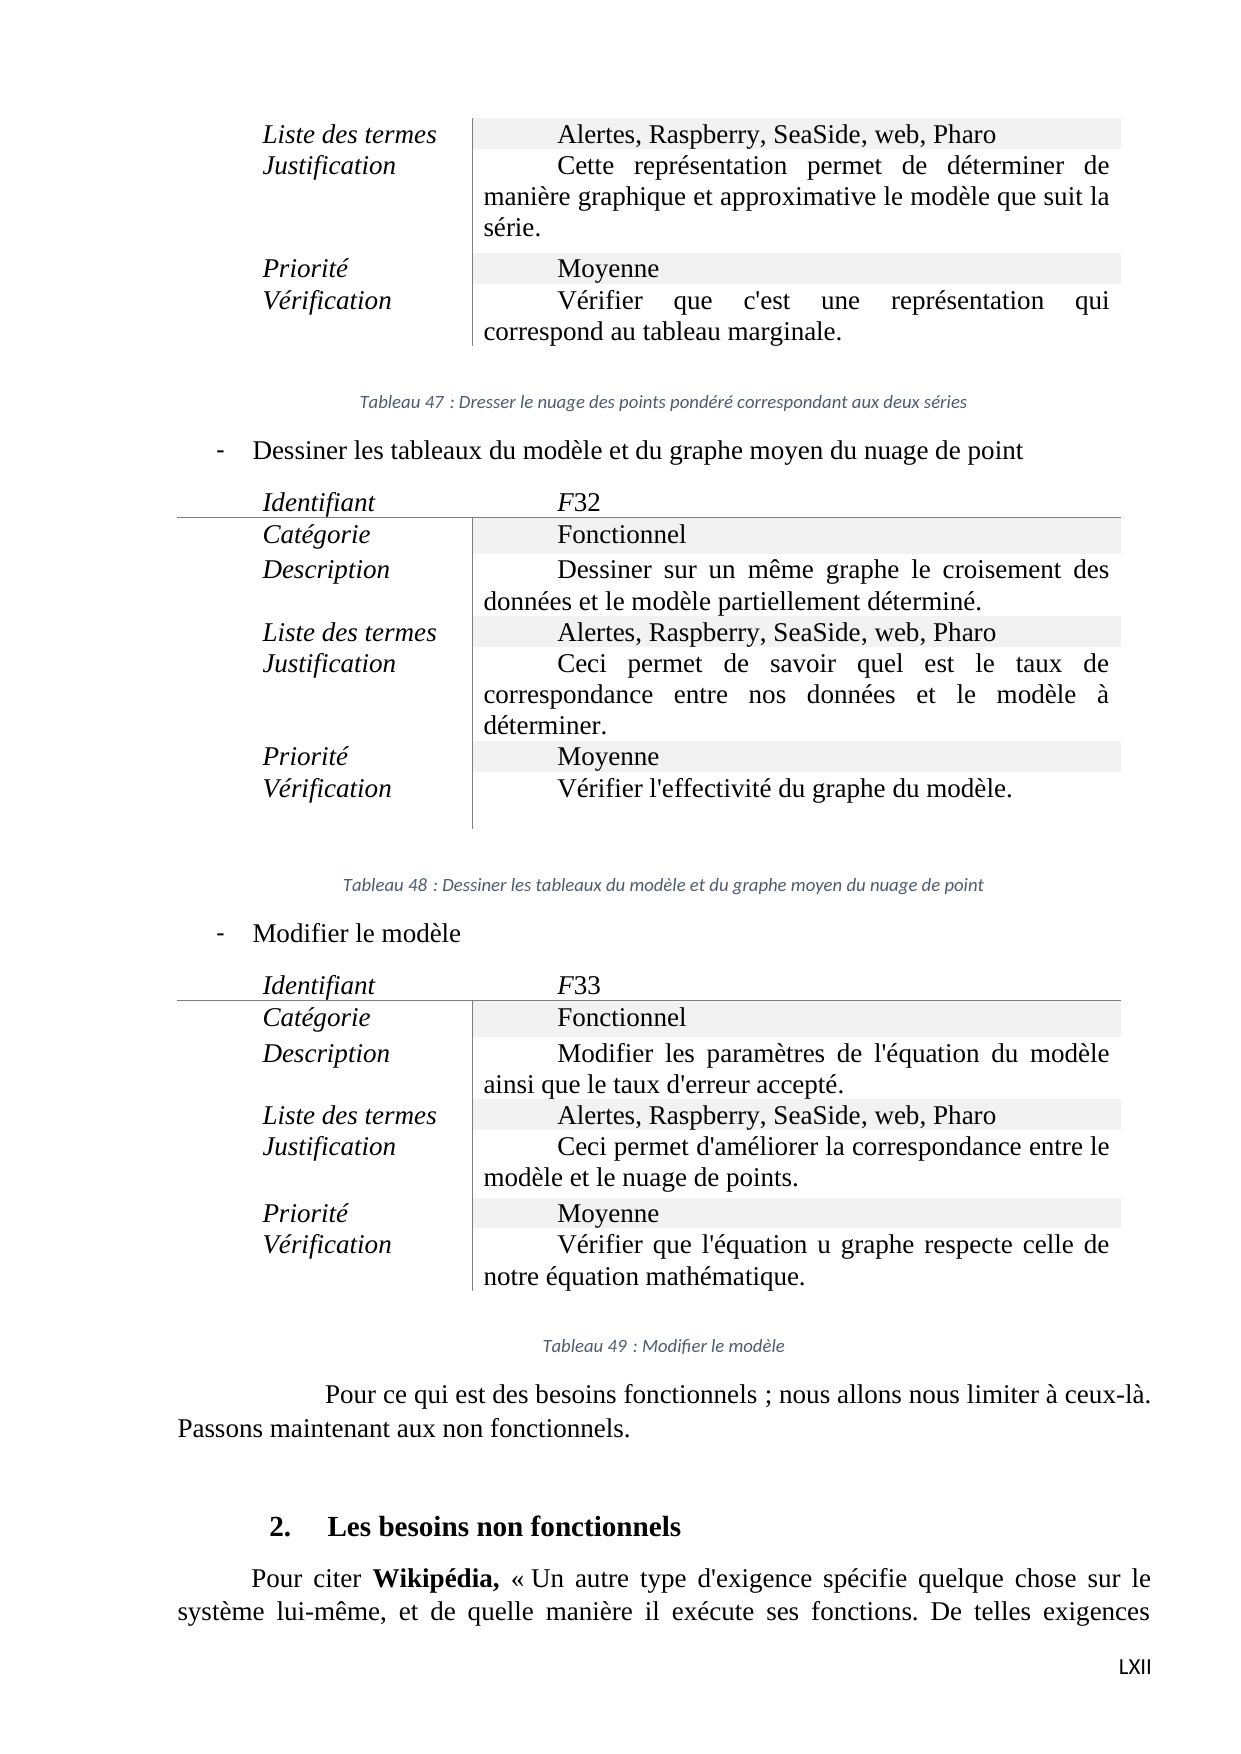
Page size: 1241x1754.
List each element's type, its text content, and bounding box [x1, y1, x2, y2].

table_cell Justification [177, 647, 472, 741]
table_cell Justification [177, 1130, 472, 1197]
table_header Identifiant [177, 969, 472, 1000]
list Modifier le modèle [216, 917, 1152, 949]
table_cell Alertes, Raspberry, SeaSide, web, Pharo [473, 1099, 1121, 1130]
table_cell Alertes, Raspberry, SeaSide, web, Pharo [473, 118, 1121, 149]
table_cell Cette représentation permet de déterminer de manière graphique et approximative le modèle que suit la série. [473, 149, 1121, 253]
list Dessiner les tableaux du modèle et du graphe moyen du nuage de point [216, 433, 1152, 467]
table_cell Ceci permet de savoir quel est le taux de correspondance entre nos données et le modèle à déterminer. [473, 647, 1121, 741]
table_header F32 [472, 486, 1121, 517]
text Tableau 48 : Dessiner les tableaux du modèle et du graphe moyen du nuage de point [177, 873, 1152, 896]
table_cell Liste des termes [177, 1099, 472, 1130]
table_cell Vérification [177, 772, 472, 829]
table_cell Liste des termes [177, 118, 472, 149]
list Les besoins non fonctionnels [291, 1509, 1152, 1542]
table_cell Description [177, 1037, 472, 1099]
table_header F33 [472, 969, 1121, 1000]
table_cell Dessiner sur un même graphe le croisement des données et le modèle partiellement déterminé. [473, 554, 1121, 616]
text Tableau 47 : Dresser le nuage des points pondéré correspondant aux deux séries [177, 390, 1152, 413]
table_cell Moyenne [473, 741, 1121, 772]
table_cell Liste des termes [177, 616, 472, 647]
table_cell Vérifier l'effectivité du graphe du modèle. [473, 772, 1121, 829]
table_cell Ceci permet d'améliorer la correspondance entre le modèle et le nuage de points. [473, 1130, 1121, 1197]
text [177, 1562, 1152, 1626]
table_cell Priorité [177, 1198, 472, 1228]
table_cell Priorité [177, 253, 472, 284]
table_cell Vérifier que c'est une représentation qui correspond au tableau marginale. [473, 284, 1121, 346]
table_cell Moyenne [473, 1198, 1121, 1228]
table_cell Description [177, 554, 472, 616]
table_cell Modifier les paramètres de l'équation du modèle ainsi que le taux d'erreur accepté. [473, 1037, 1121, 1099]
table_cell Vérification [177, 1229, 472, 1291]
table_cell Catégorie [177, 1001, 472, 1037]
table_cell Justification [177, 149, 472, 253]
table_cell Fonctionnel [473, 518, 1121, 554]
text Pour ce qui est des besoins fonctionnels ; nous allons nous limiter à ceux-là. Passons maintenant aux non fonctionnels. [177, 1378, 1152, 1443]
table_cell Fonctionnel [473, 1001, 1121, 1037]
table_cell Moyenne [473, 253, 1121, 284]
text Tableau 49 : Modifier le modèle [177, 1334, 1152, 1357]
table_cell Vérifier que l'équation u graphe respecte celle de notre équation mathématique. [473, 1229, 1121, 1291]
table_header Identifiant [177, 486, 472, 517]
table_cell Priorité [177, 741, 472, 772]
table_cell Catégorie [177, 518, 472, 554]
table_cell Vérification [177, 284, 472, 346]
table_cell Alertes, Raspberry, SeaSide, web, Pharo [473, 616, 1121, 647]
